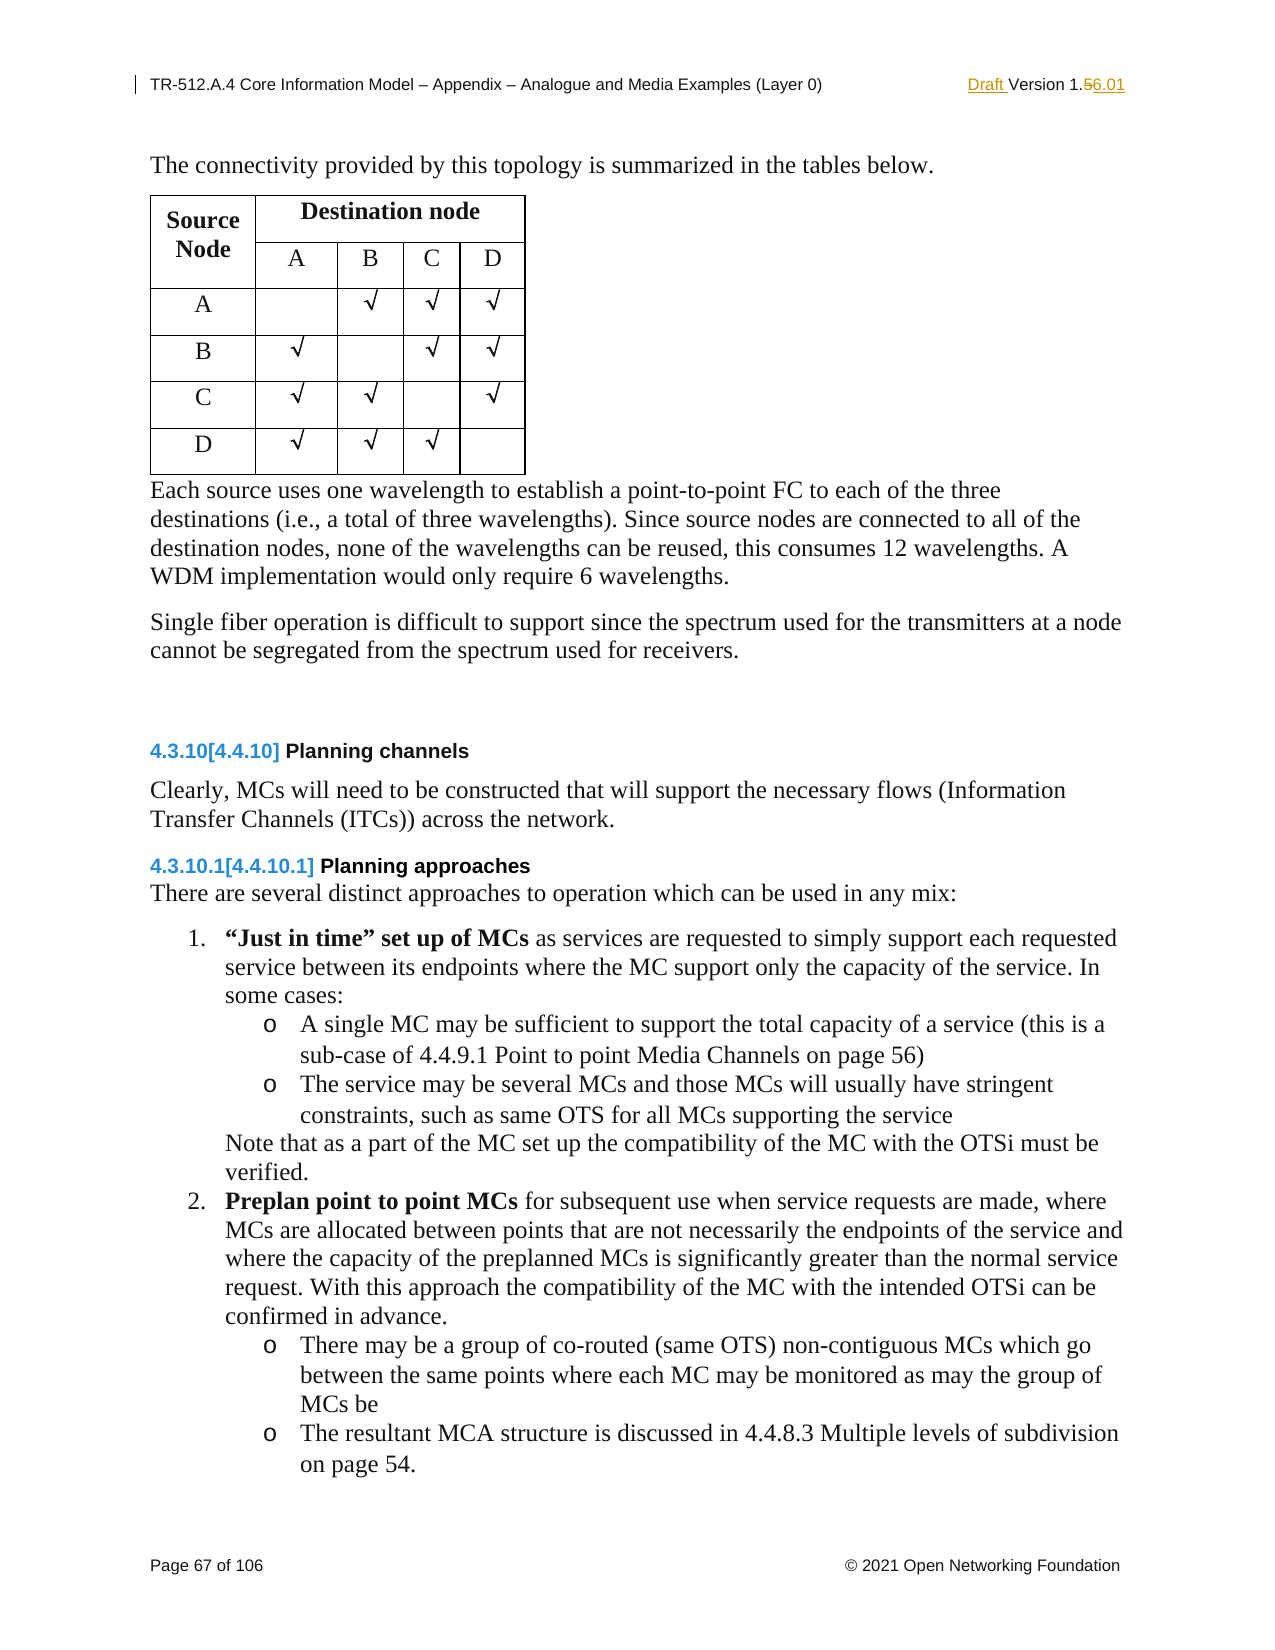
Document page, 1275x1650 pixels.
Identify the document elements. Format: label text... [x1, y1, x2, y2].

list A single MC may be sufficient to support the total capacity of a service (this is a sub-case of Point to point Media Channels on page ) [262, 1009, 1125, 1069]
list “Just in time” set up of MCs as services are requested to simply support each requested service between its endpoints where the MC support only the capacity of the service. In some cases: [187, 923, 1125, 1009]
list The service may be several MCs and those MCs will usually have stringent constraints, such as same OTS for all MCs supporting the service [262, 1069, 1125, 1128]
table_cell A [256, 243, 337, 288]
table_cell [338, 289, 403, 335]
table_cell [404, 289, 459, 335]
list Note that as a part of the MC set up the compatibility of the MC with the OTSi must be verified. [225, 1128, 1125, 1186]
table_cell [404, 429, 459, 474]
table_cell [404, 382, 459, 428]
table_cell D [461, 243, 524, 288]
list The resultant MCA structure is discussed in 4.4.8.3 Multiple levels of subdivision on page . [262, 1418, 1125, 1478]
text The connectivity provided by this topology is summarized in the tables below. [150, 150, 1125, 179]
table_cell D [151, 429, 255, 474]
table_cell [256, 429, 337, 474]
table_cell [338, 382, 403, 428]
table_cell C [151, 382, 255, 428]
table_cell [256, 289, 337, 335]
list There may be a group of co-routed (same OTS) non-contiguous MCs which go between the same points where each MC may be monitored as may the group of MCs be [262, 1330, 1125, 1418]
table_cell [404, 336, 459, 381]
text There are several distinct approaches to operation which can be used in any mix: [150, 878, 1125, 906]
text Clearly, MCs will need to be constructed that will support the necessary flows (Information Transfer Channels (ITCs)) across the network. [150, 775, 1125, 833]
table_cell A [151, 289, 255, 335]
table_cell [461, 289, 524, 335]
table_cell [461, 429, 524, 474]
text Single fiber operation is difficult to support since the spectrum used for the transmitters at a node cannot be segregated from the spectrum used for receivers. [150, 607, 1125, 664]
table_cell B [338, 243, 403, 288]
table_header Source Node [151, 196, 255, 288]
table_cell [256, 382, 337, 428]
table_header Destination node [256, 196, 524, 242]
text Each source uses one wavelength to establish a point-to-point FC to each of the three destinations (i.e., a total of three wavelengths). Since source nodes are connected to all of the destination nodes, none of the wavelengths can be reused, this consumes 12 wavelengths. A WDM implementation would only require 6 wavelengths. [150, 475, 1125, 590]
subtitle Planning approaches [150, 854, 1125, 878]
list Preplan point to point MCs for subsequent use when service requests are made, where MCs are allocated between points that are not necessarily the endpoints of the service and where the capacity of the preplanned MCs is significantly greater than the normal service request. With this approach the compatibility of the MC with the intended OTSi can be confirmed in advance. [187, 1186, 1125, 1330]
table_cell [461, 336, 524, 381]
table_cell [338, 429, 403, 474]
table_cell [338, 336, 403, 381]
table_cell C [404, 243, 459, 288]
table_cell [461, 382, 524, 428]
table_cell B [151, 336, 255, 381]
subtitle Planning channels [150, 739, 1125, 763]
table_cell [256, 336, 337, 381]
